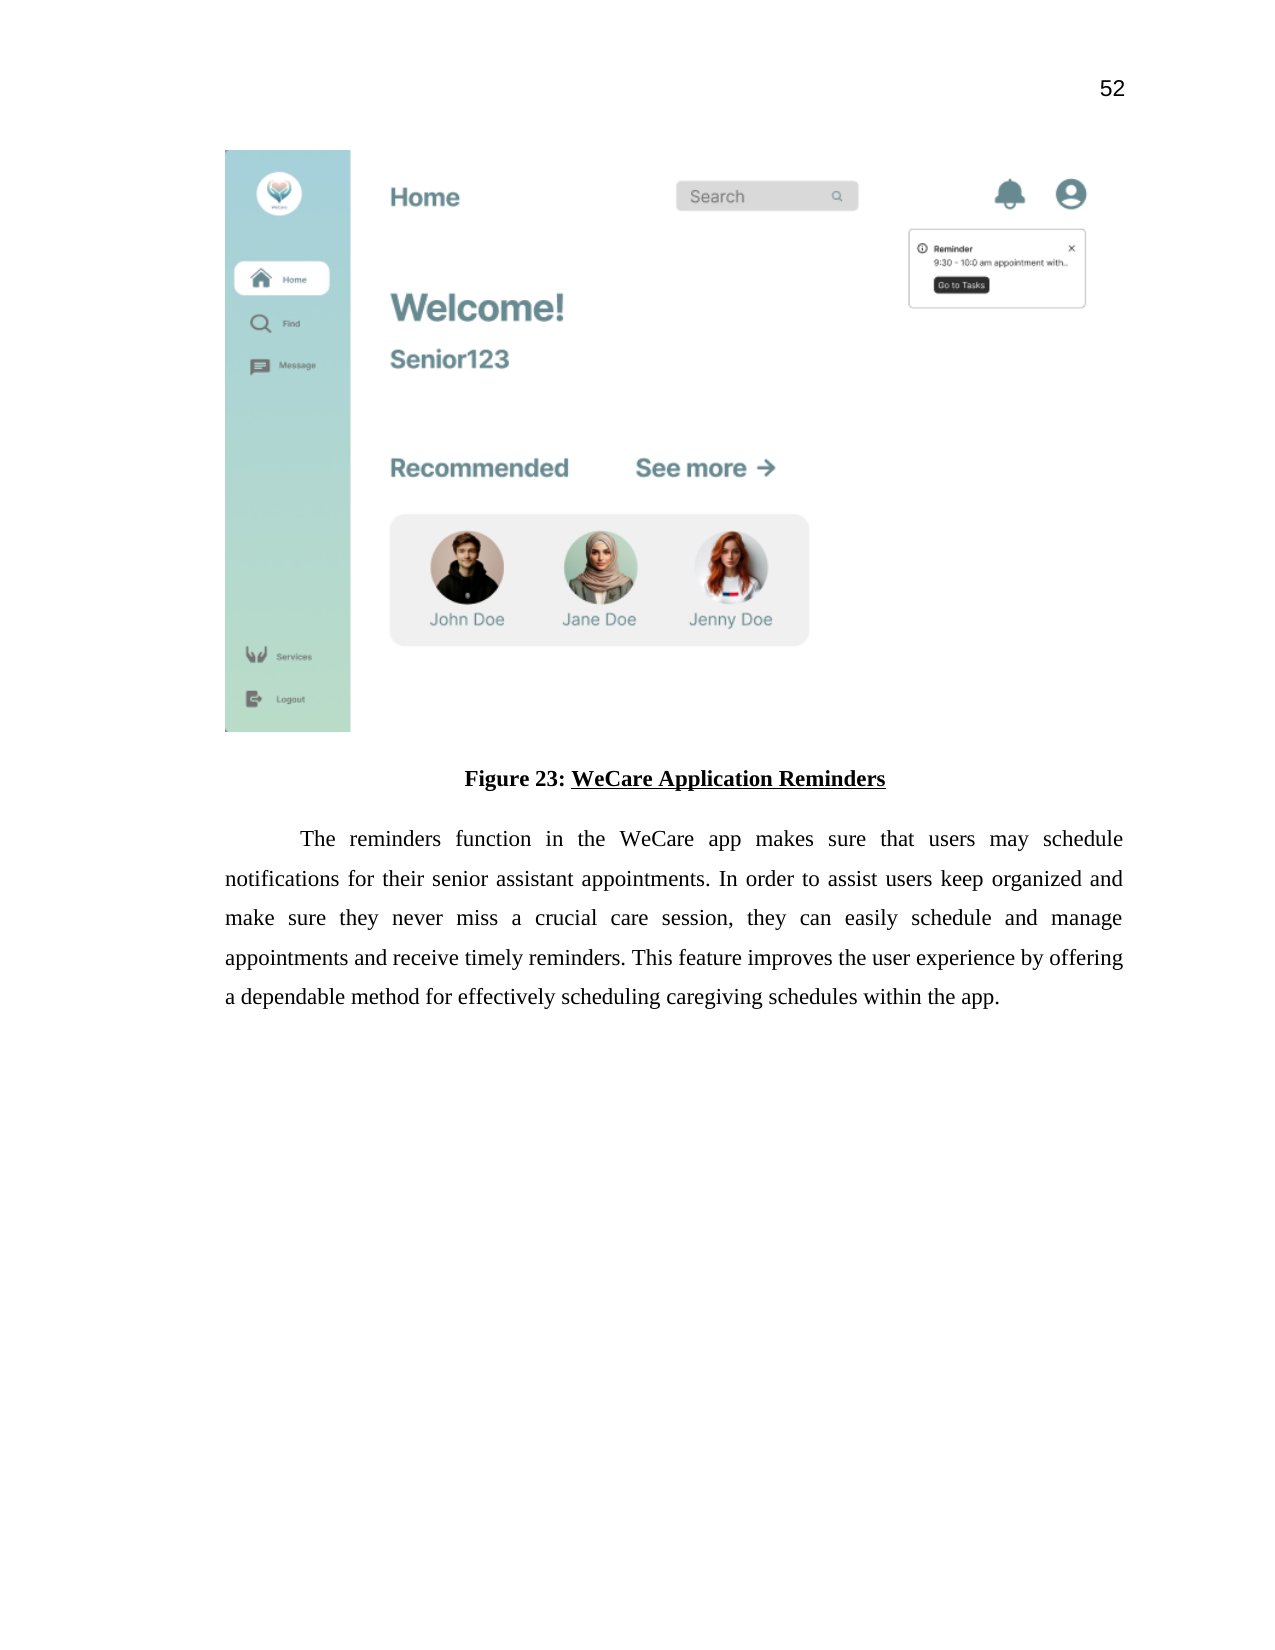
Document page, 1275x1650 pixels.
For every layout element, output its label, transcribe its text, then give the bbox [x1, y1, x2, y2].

picture [225, 150, 1125, 732]
text The reminders function in the WeCare app makes sure that users may schedule notifications for their senior assistant appointments. In order to assist users keep organized and make sure they never miss a crucial care session, they can easily schedule and manage appointments and receive timely reminders. This feature improves the user experience by offering a dependable method for effectively scheduling caregiving schedules within the app. [225, 826, 1125, 1010]
text Figure 23: WeCare Application Reminders [225, 765, 1125, 792]
